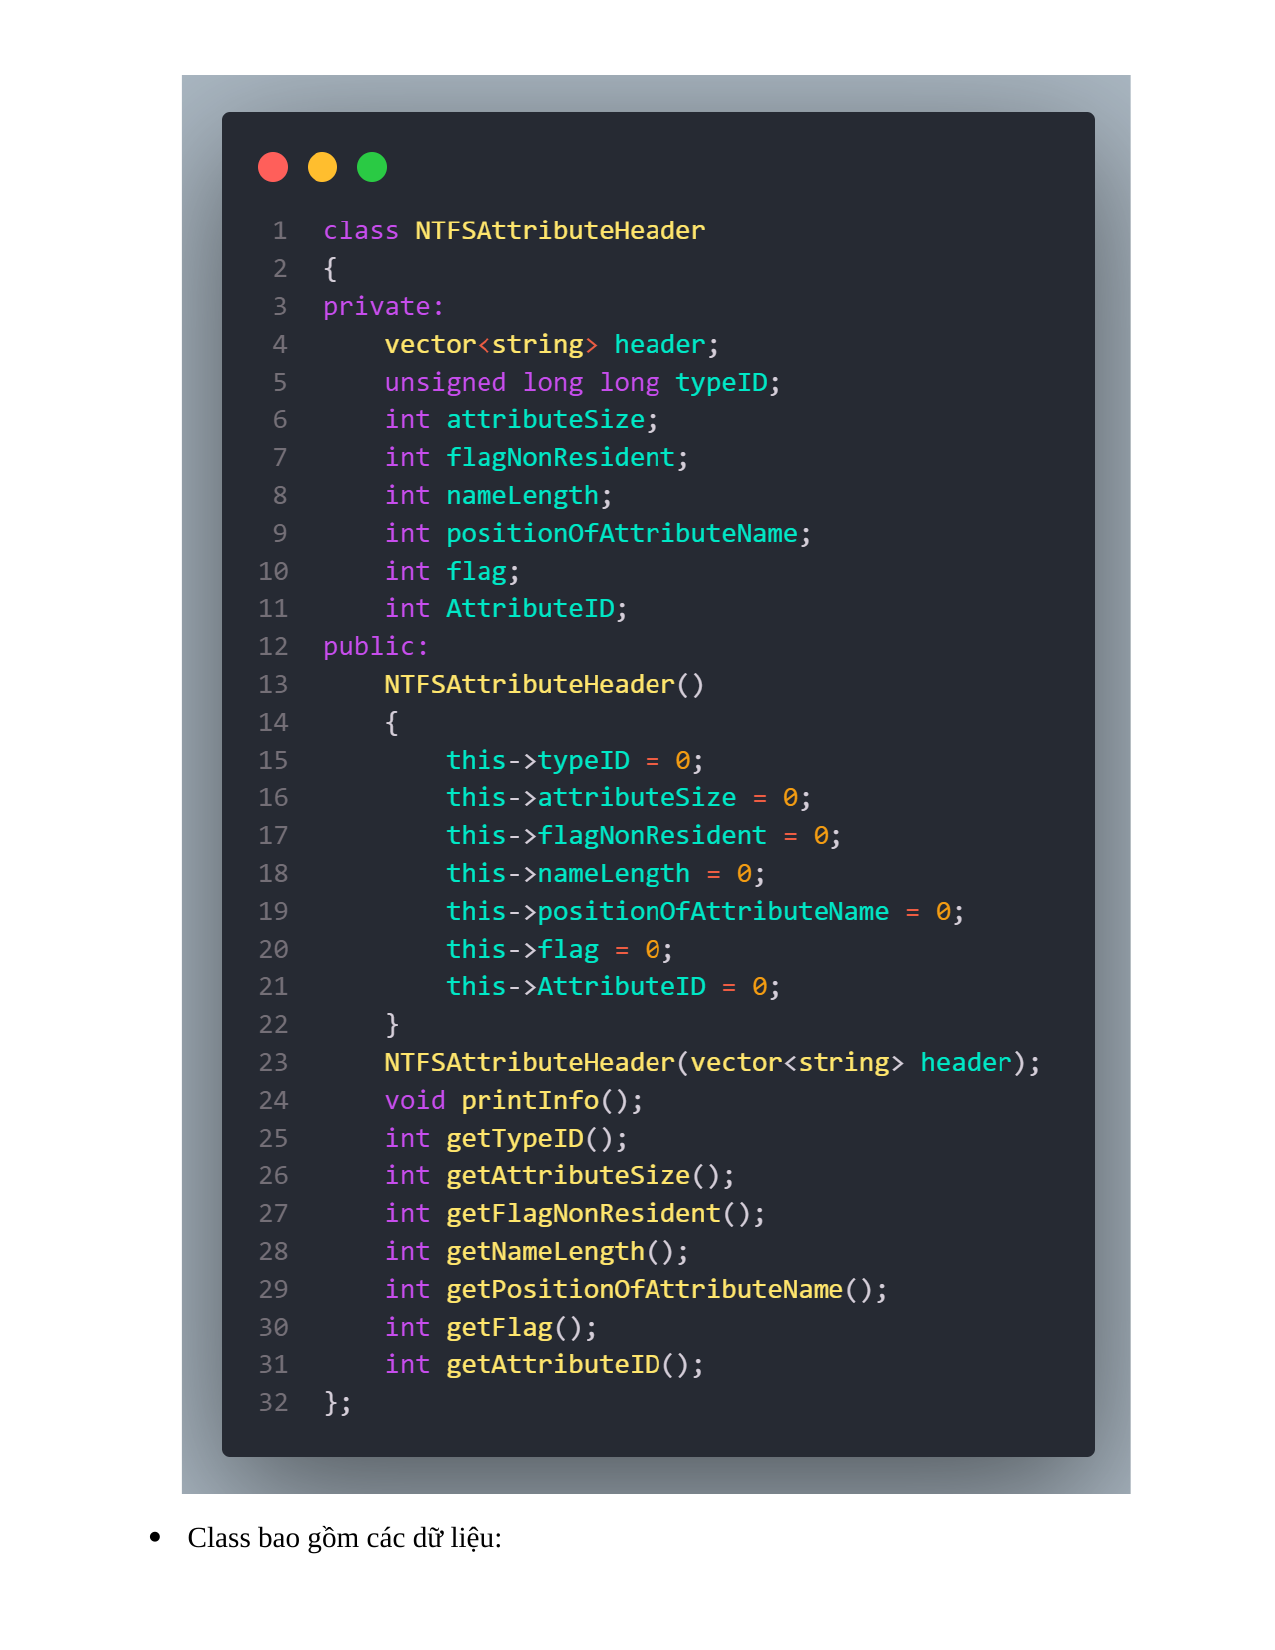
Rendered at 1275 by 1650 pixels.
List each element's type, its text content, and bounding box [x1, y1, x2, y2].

picture [181, 75, 1131, 1494]
list Class bao gồm các dữ liệu: [150, 1520, 1200, 1553]
